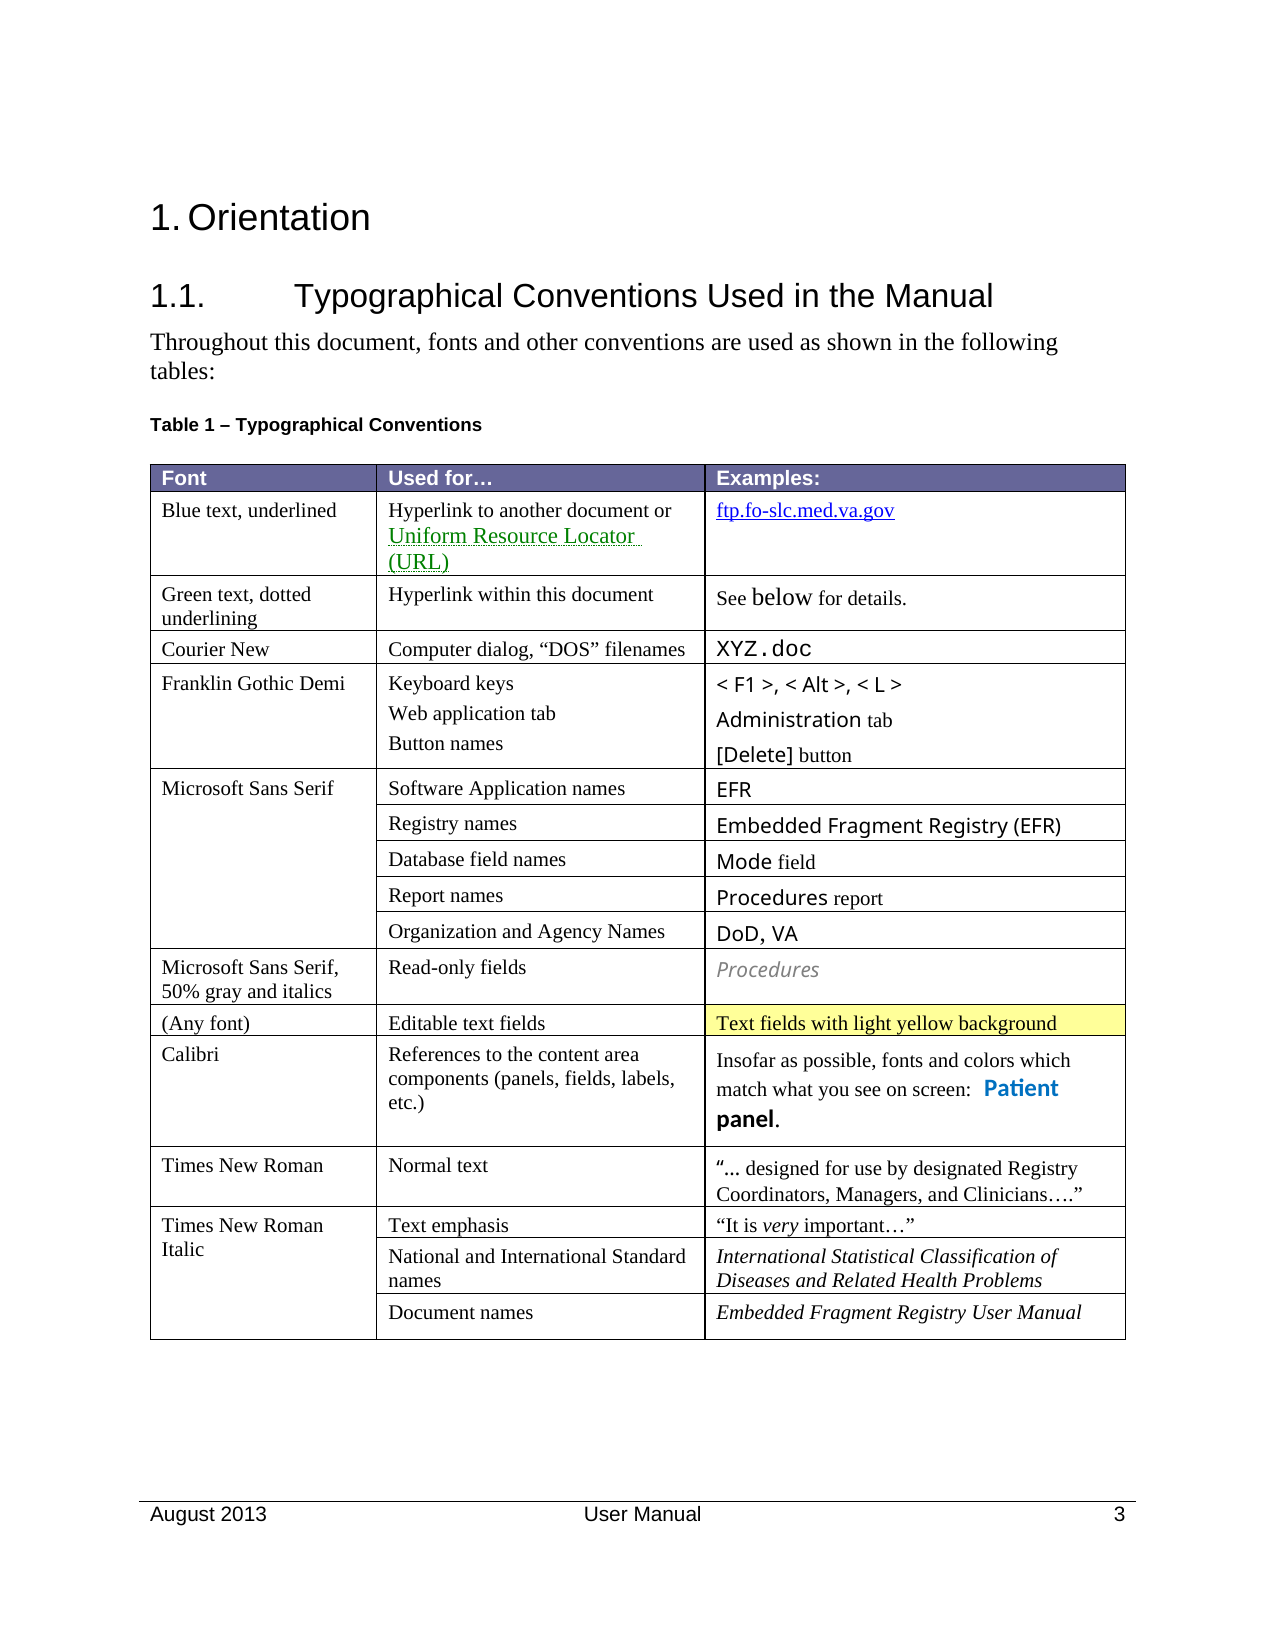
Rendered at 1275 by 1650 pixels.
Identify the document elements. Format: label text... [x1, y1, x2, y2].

table_cell Editable text fields [377, 1005, 704, 1035]
table_cell DoD, VA [706, 912, 1125, 948]
table_cell Database field names [377, 841, 704, 876]
text Throughout this document, fonts and other conventions are used as shown in the following tables: [150, 327, 1125, 384]
table_cell Read-only fields [377, 949, 704, 1003]
table_cell “It is very important…” [706, 1207, 1125, 1237]
table_header Examples: [706, 465, 1125, 491]
table_cell Hyperlink to another document or Uniform Resource Locator (URL) [377, 492, 704, 574]
table_cell ftp.fo-slc.med.va.gov [706, 492, 1125, 574]
table_cell Normal text [377, 1147, 704, 1206]
table_cell Software Application names [377, 769, 704, 804]
table_cell Microsoft Sans Serif [151, 769, 376, 948]
text Table 1 – Typographical Conventions [150, 414, 1125, 435]
table_cell Procedures [706, 949, 1125, 1003]
table_cell Text emphasis [377, 1207, 704, 1237]
table_cell EFR [706, 769, 1125, 804]
table_cell Embedded Fragment Registry (EFR) [706, 805, 1125, 840]
table_cell Insofar as possible, fonts and colors which match what you see on screen: Patient panel. [706, 1036, 1125, 1146]
subtitle Typographical Conventions Used in the Manual [150, 276, 1125, 314]
table_cell Procedures report [706, 877, 1125, 911]
table_cell Keyboard keys Web application tab Button names [377, 664, 704, 768]
table_cell Green text, dotted underlining [151, 576, 376, 630]
table_cell Courier New [151, 631, 376, 663]
table_cell Computer dialog, “DOS” filenames [377, 631, 704, 663]
table_cell Embedded Fragment Registry User Manual [706, 1294, 1125, 1339]
table_cell Blue text, underlined [151, 492, 376, 574]
table_cell Report names [377, 877, 704, 911]
table_cell Hyperlink within this document [377, 576, 704, 630]
table_cell Document names [377, 1294, 704, 1339]
table_cell < F1 >, < Alt >, < L > Administration tab [Delete] button [706, 664, 1125, 768]
table_header Used for… [377, 465, 704, 491]
table_cell Times New Roman Italic [151, 1207, 376, 1339]
table_cell Calibri [151, 1036, 376, 1146]
table_cell Franklin Gothic Demi [151, 664, 376, 768]
subtitle Orientation [150, 195, 1125, 238]
table_cell Text fields with light yellow background [706, 1005, 1125, 1035]
table_cell References to the content area components (panels, fields, labels, etc.) [377, 1036, 704, 1146]
table_cell Microsoft Sans Serif, 50% gray and italics [151, 949, 376, 1003]
table_cell XYZ.doc [706, 631, 1125, 663]
table_cell Mode field [706, 841, 1125, 876]
table_cell Organization and Agency Names [377, 912, 704, 948]
table_cell Registry names [377, 805, 704, 840]
table_cell International Statistical Classification of Diseases and Related Health Problems [706, 1238, 1125, 1292]
table_cell Times New Roman [151, 1147, 376, 1206]
table_cell See 1.5 below for details. [706, 576, 1125, 630]
table_header Font [151, 465, 376, 491]
table_cell “… designed for use by designated Registry Coordinators, Managers, and Clinicians….” [706, 1147, 1125, 1206]
table_cell National and International Standard names [377, 1238, 704, 1292]
table_cell (Any font) [151, 1005, 376, 1035]
